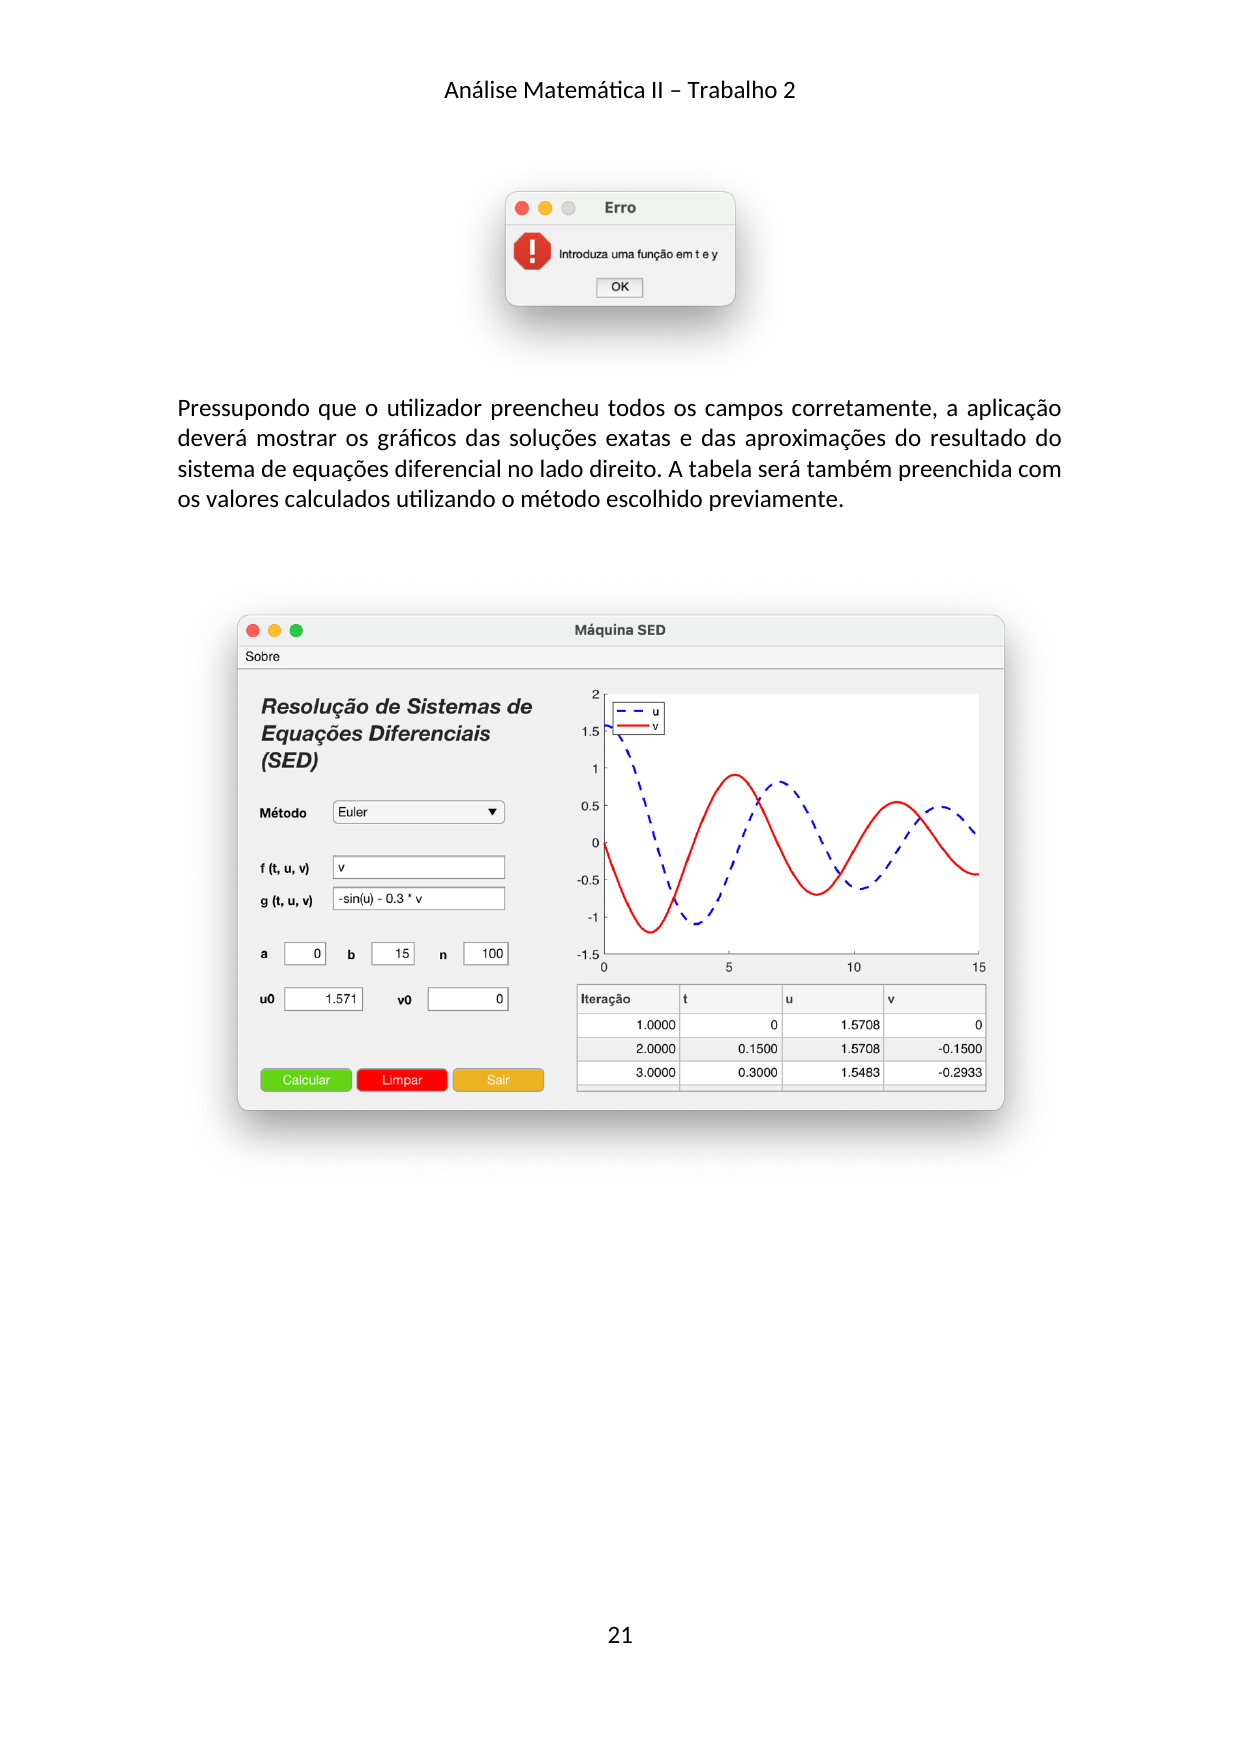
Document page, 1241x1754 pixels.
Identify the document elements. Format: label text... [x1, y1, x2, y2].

text Pressupondo que o utilizador preencheu todos os campos corretamente, a aplicação deverá mostrar os gráficos das soluções exatas e das aproximações do resultado do sistema de equações diferencial no lado direito. A tabela será também preenchida com os valores calculados utilizando o método escolhido previamente. [177, 392, 1063, 514]
picture [440, 147, 800, 392]
picture [177, 575, 1063, 1190]
